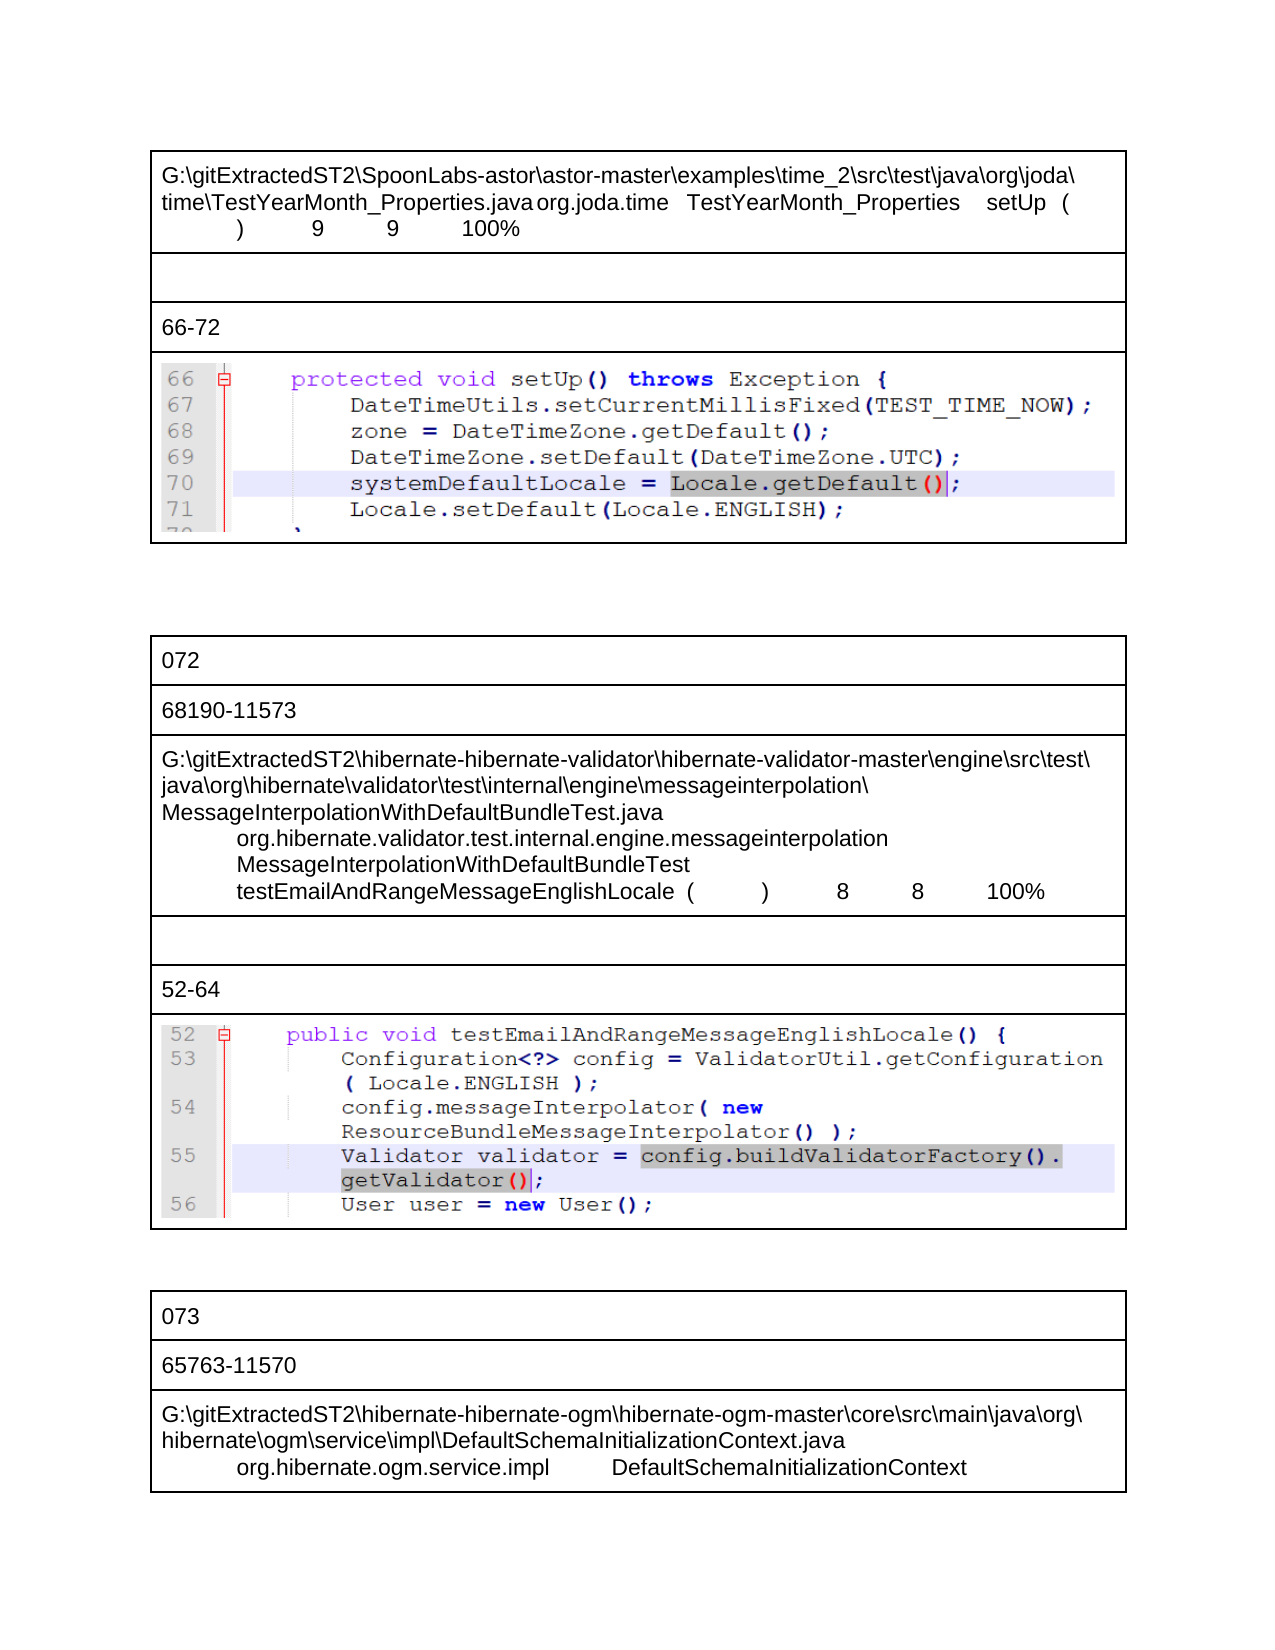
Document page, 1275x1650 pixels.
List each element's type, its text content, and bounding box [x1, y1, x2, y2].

table_header 072 [152, 637, 1125, 684]
table_cell [152, 353, 1125, 542]
table_cell 65763-11570 [152, 1341, 1125, 1389]
table_cell 68190-11573 [152, 686, 1125, 733]
table_cell [152, 917, 1125, 964]
table_header 073 [152, 1292, 1125, 1339]
picture [161, 1025, 1115, 1218]
table_cell [152, 1015, 1125, 1228]
table_cell 52-64 [152, 966, 1125, 1013]
picture [161, 363, 1115, 532]
table_cell [152, 254, 1125, 301]
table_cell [152, 1391, 1125, 1491]
table_cell G:\gitExtractedST2\SpoonLabs-astor\astor-master\examples\time_2\src\test\java\org\joda\time\TestYearMonth_Properties.java org.joda.time TestYearMonth_Properties setUp ( ) 9 9 100% [152, 152, 1125, 252]
table_cell 66-72 [152, 303, 1125, 351]
table_cell G:\gitExtractedST2\hibernate-hibernate-validator\hibernate-validator-master\engine\src\test\java\org\hibernate\validator\test\internal\engine\messageinterpolation\MessageInterpolationWithDefaultBundleTest.java org.hibernate.validator.test.internal.engine.messageinterpolation MessageInterpolationWithDefaultBundleTest testEmailAndRangeMessageEnglishLocale ( ) 8 8 100% [152, 736, 1125, 914]
